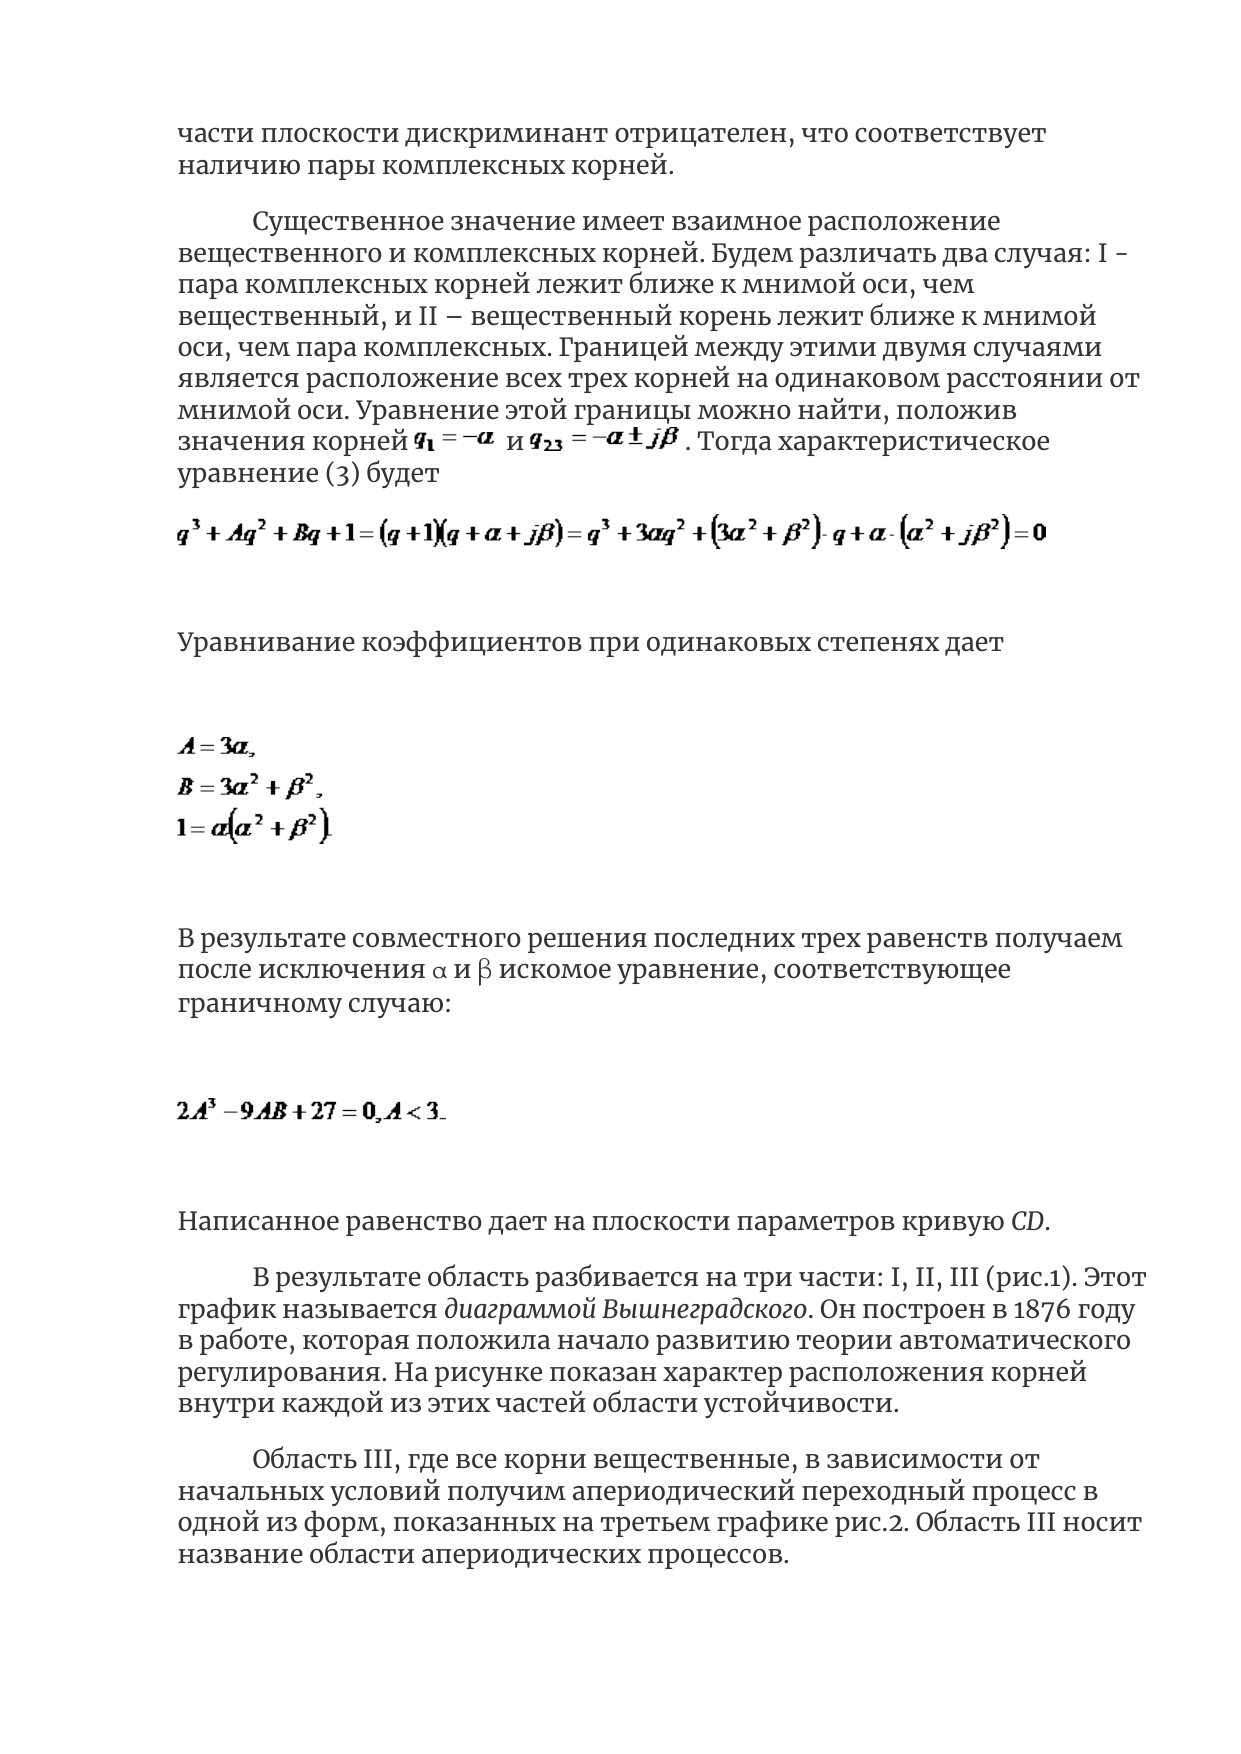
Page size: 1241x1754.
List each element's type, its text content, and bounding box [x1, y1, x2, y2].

text В результате совместного решения последних трех равенств получаем после исключения α и β искомое уравнение, соответствующее граничному случаю: [177, 922, 1152, 1019]
picture [177, 514, 1046, 549]
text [177, 118, 1152, 181]
picture [177, 737, 332, 844]
text В результате область разбивается на три части: I, II, III (рис.1). Этот график называется диаграммой Вышнеградского. Он построен в 1876 году в работе, которая положила начало развитию теории автоматического регулирования. На рисунке показан характер расположения корней внутри каждой из этих частей области устойчивости. [177, 1262, 1152, 1419]
text Существенное значение имеет взаимное расположение вещественного и комплексных корней. Будем различать два случая: I - пара комплексных корней лежит ближе к мнимой оси, чем вещественный, и II – вещественный корень лежит ближе к мнимой оси, чем пара комплексных. Границей между этими двумя случаями является расположение всех трех корней на одинаковом расстоянии от мнимой оси. Уравнение этой границы можно найти, положив значения корней и . Тогда характеристическое уравнение (3) будет [177, 206, 1152, 489]
text Область III, где все корни вещественные, в зависимости от начальных условий получим апериодический переходный процесс в одной из форм, показанных на третьем графике рис.2. Область III носит название области апериодических процессов. [177, 1444, 1152, 1570]
text Написанное равенство дает на плоскости параметров кривую CD. [177, 1206, 1152, 1237]
picture [177, 1098, 446, 1123]
picture [530, 427, 679, 451]
text Уравнивание коэффициентов при одинаковых степенях дает [177, 627, 1152, 659]
picture [414, 432, 495, 451]
